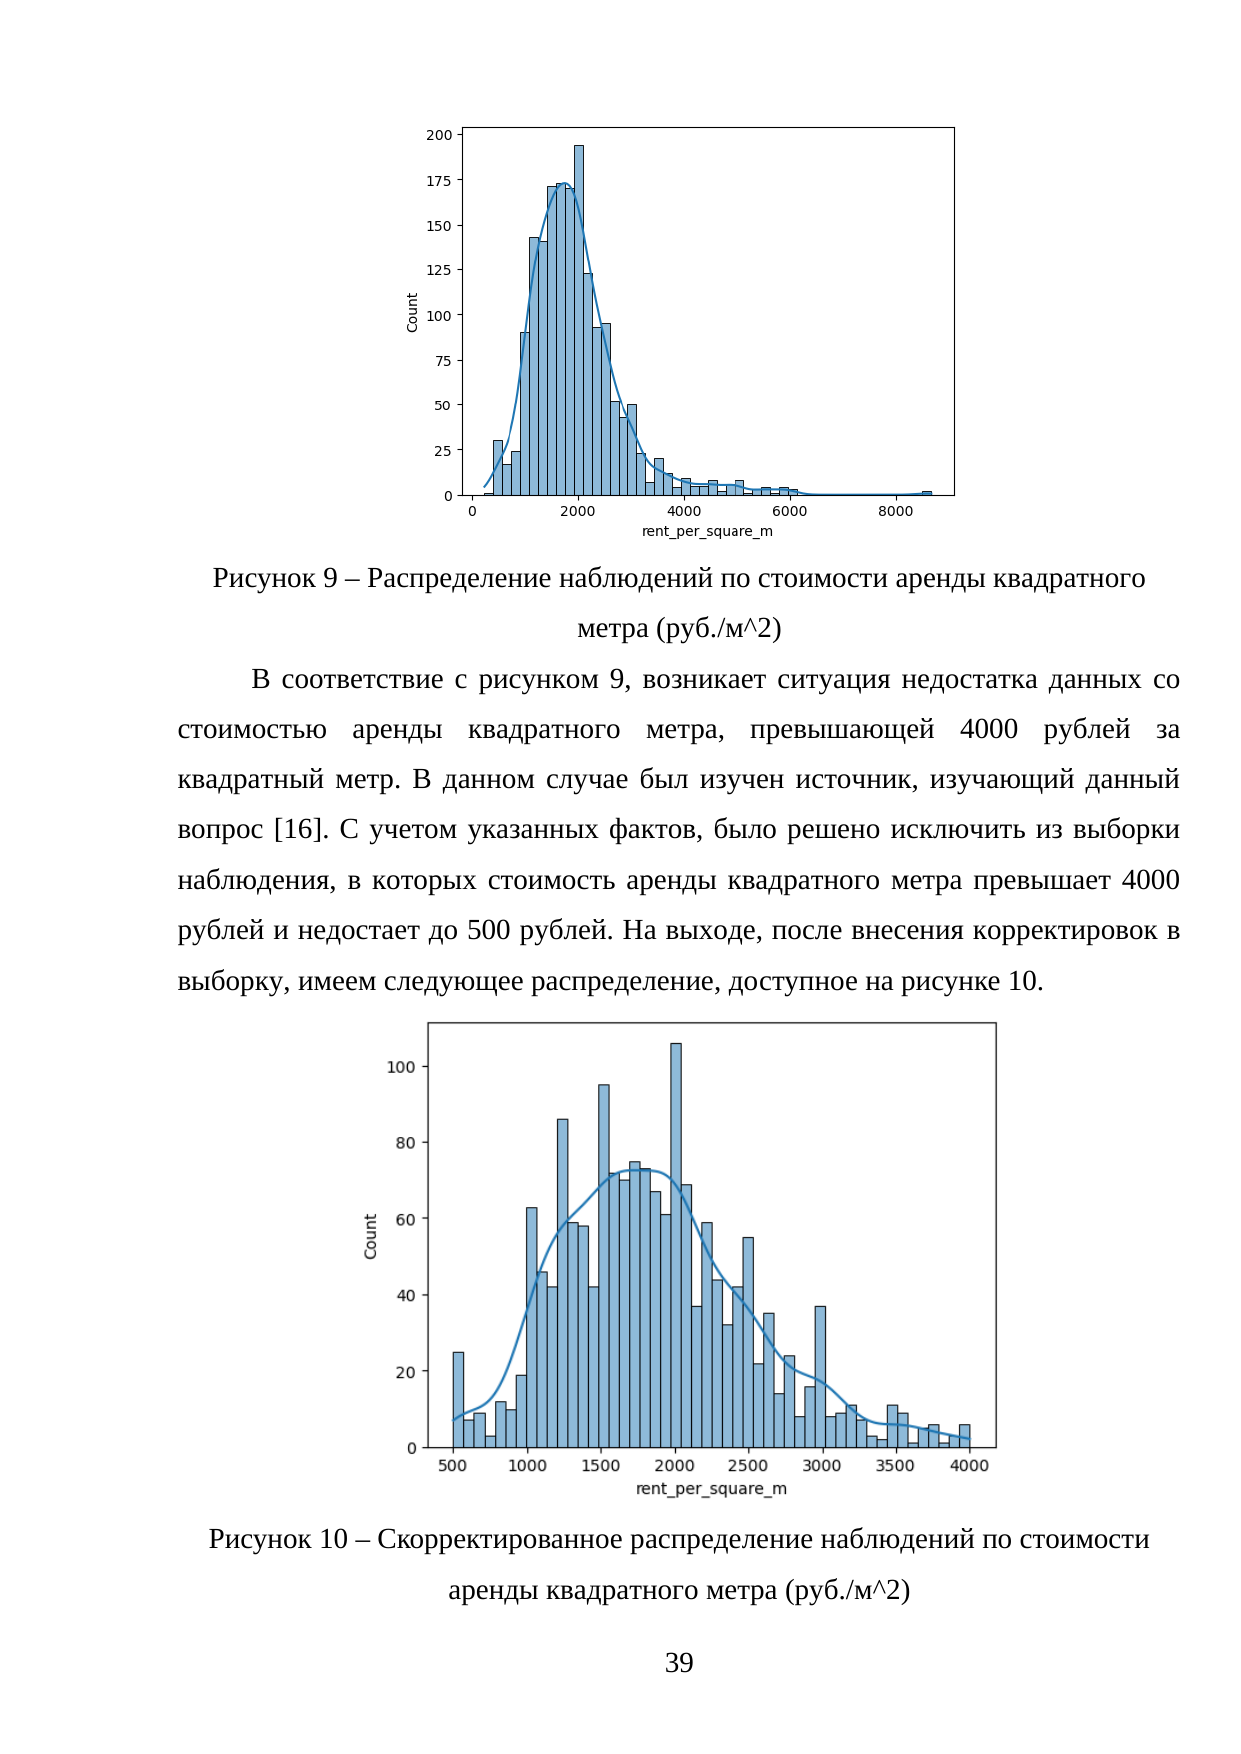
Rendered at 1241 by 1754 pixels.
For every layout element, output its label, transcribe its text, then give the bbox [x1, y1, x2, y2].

text В соответствие с рисунком 9, возникает ситуация недостатка данных со стоимостью аренды квадратного метра, превышающей 4000 рублей за квадратный метр. В данном случае был изучен источник, изучающий данный вопрос [16]. С учетом указанных фактов, было решено исключить из выборки наблюдения, в которых стоимость аренды квадратного метра превышает 4000 рублей и недостает до 500 рублей. На выходе, после внесения корректировок в выборку, имеем следующее распределение, доступное на рисунке 10. [177, 661, 1181, 996]
text Рисунок 10 – Скорректированное распределение наблюдений по стоимости аренды квадратного метра (руб./м^2) [177, 1521, 1181, 1605]
text Рисунок 9 – Распределение наблюдений по стоимости аренды квадратного метра (руб./м^2) [177, 560, 1181, 644]
picture [396, 118, 962, 547]
picture [352, 1012, 1006, 1508]
